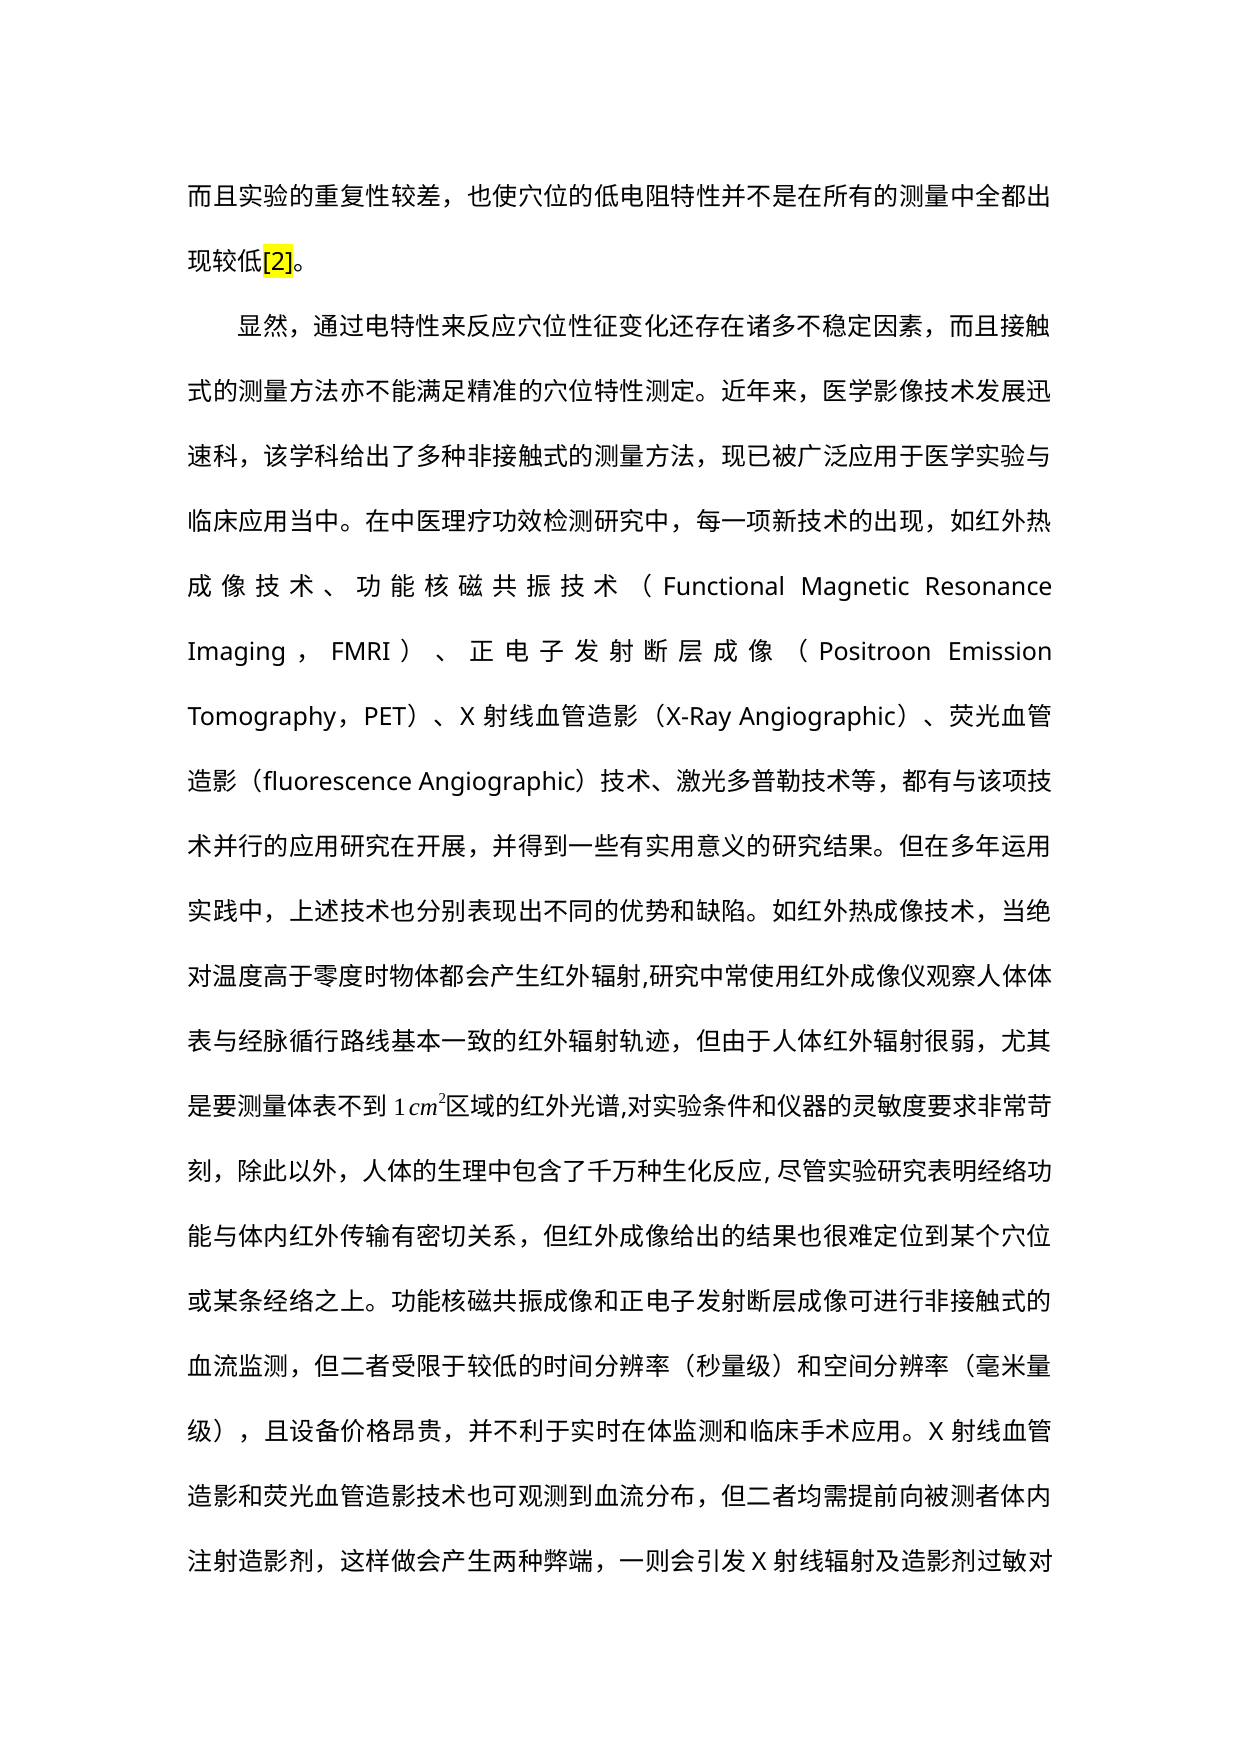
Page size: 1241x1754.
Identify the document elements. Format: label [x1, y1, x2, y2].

text [187, 292, 1053, 1592]
text [187, 162, 1053, 292]
